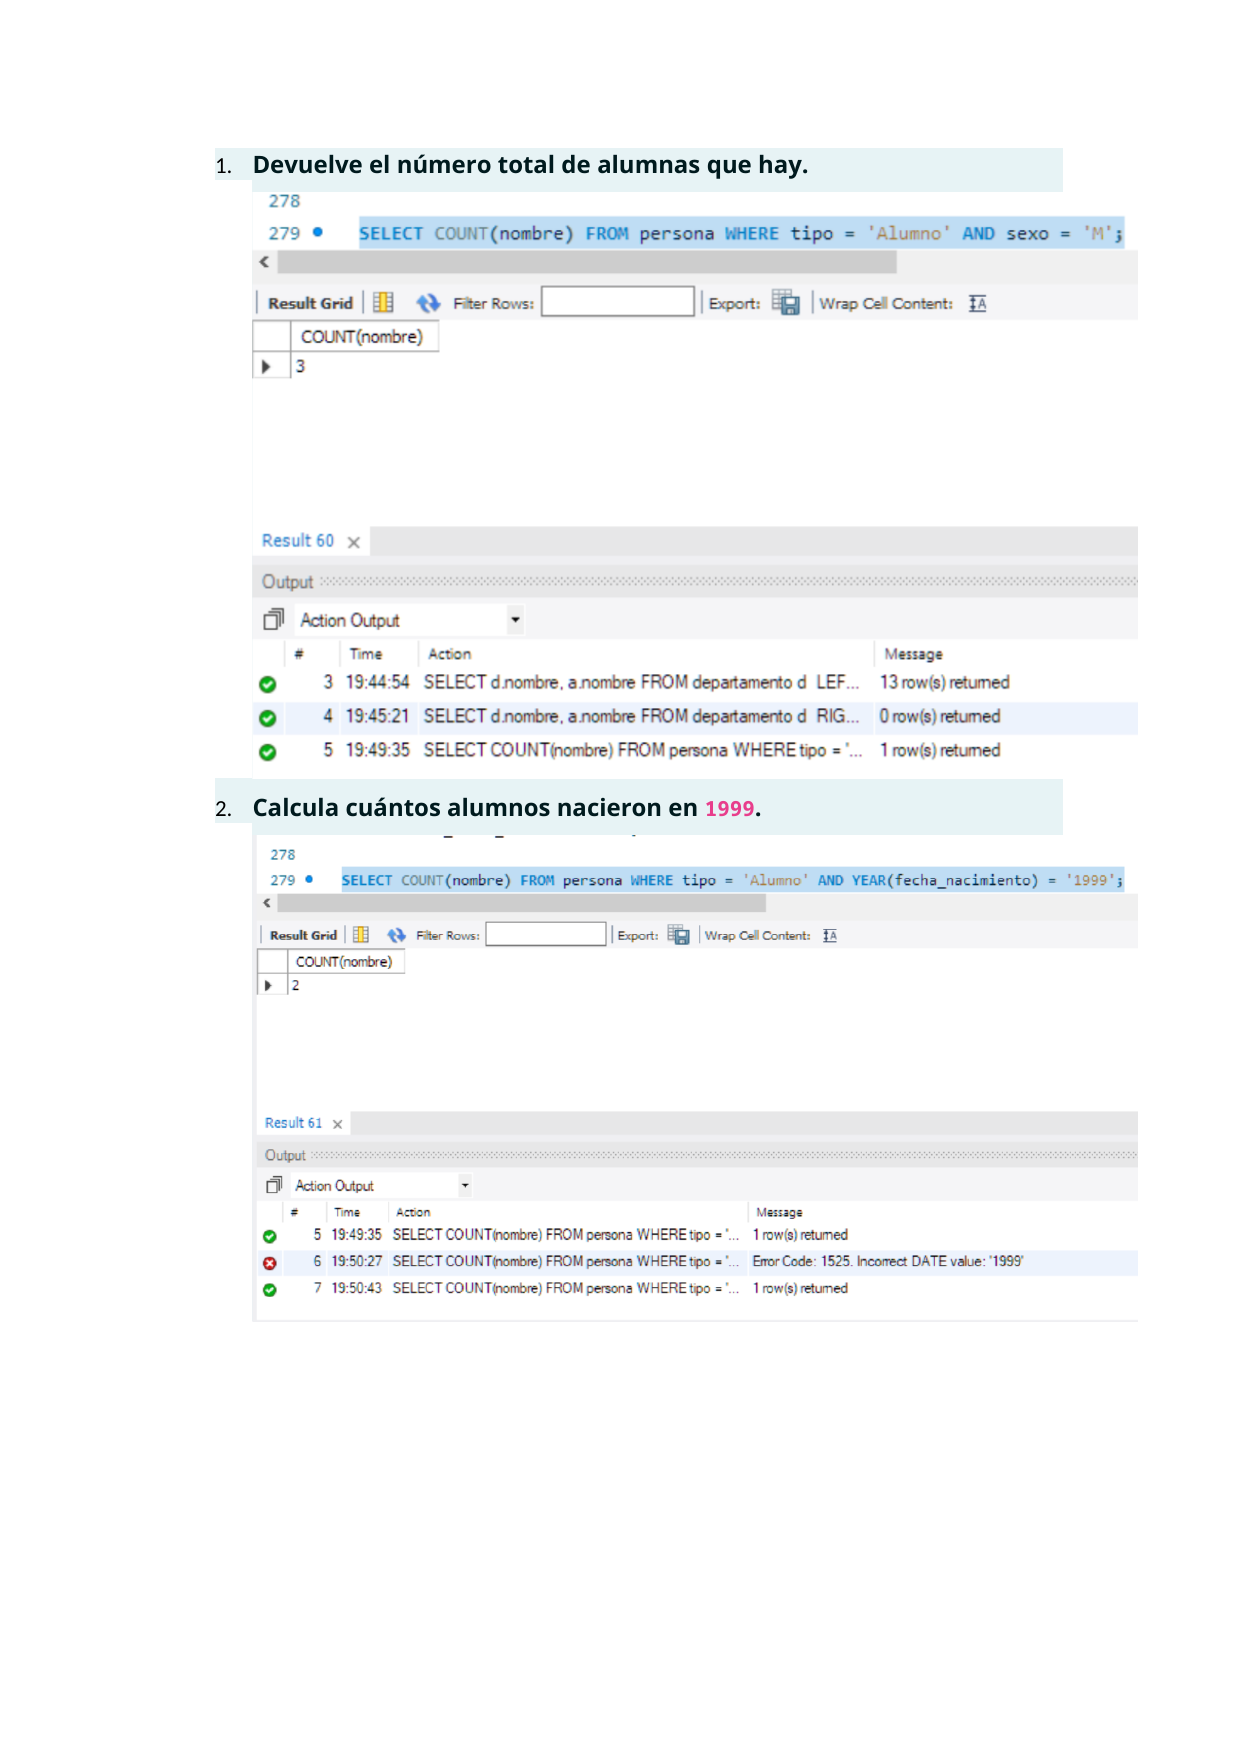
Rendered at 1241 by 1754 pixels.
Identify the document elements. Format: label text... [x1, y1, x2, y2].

list Devuelve el número total de alumnas que hay. [215, 148, 1063, 180]
list Calcula cuántos alumnos nacieron en 1999. [215, 791, 1063, 823]
picture [252, 192, 1138, 779]
picture [252, 835, 1138, 1322]
